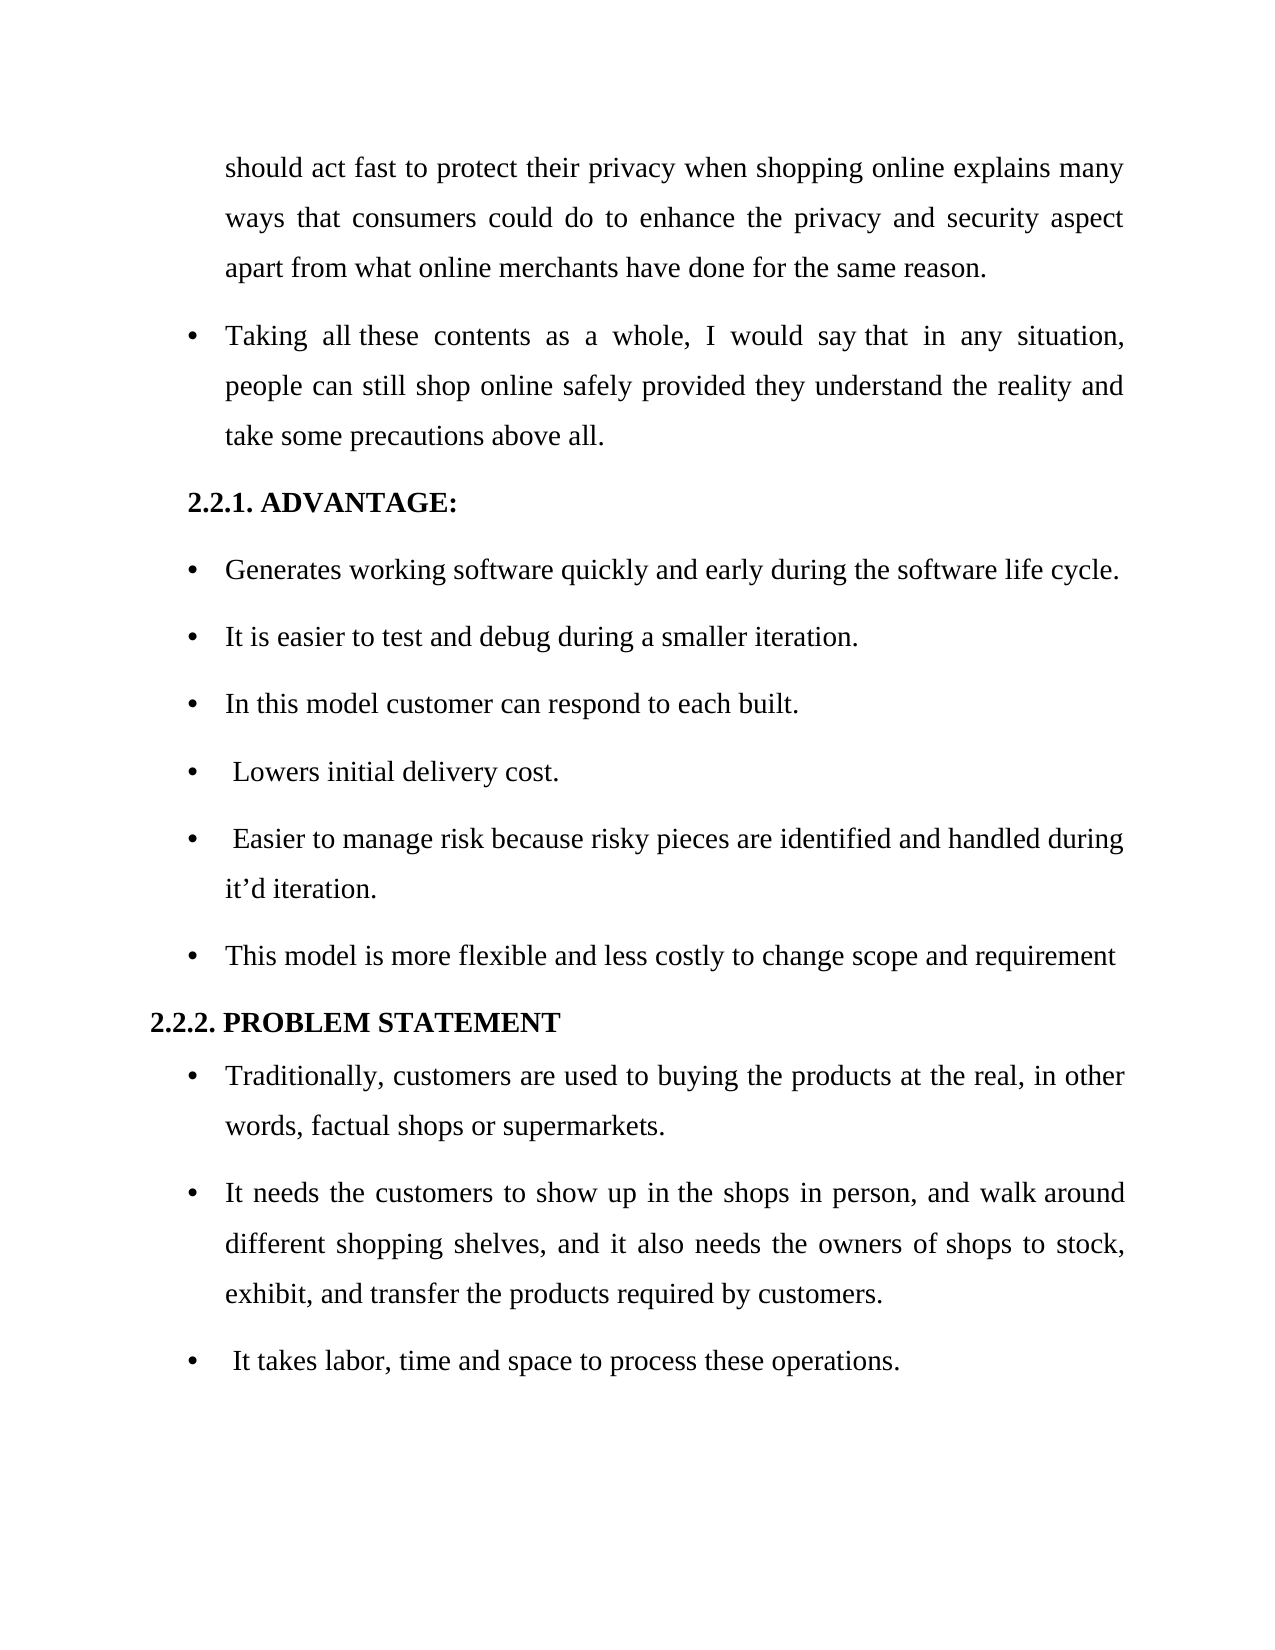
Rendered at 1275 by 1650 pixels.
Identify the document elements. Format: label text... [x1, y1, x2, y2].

list This model is more flexible and less costly to change scope and requirement [187, 938, 1125, 972]
list It needs the customers to show up in the shops in person, and walk around different shopping shelves, and it also needs the owners of shops to stock, exhibit, and transfer the products required by customers. [187, 1175, 1125, 1309]
list Taking all these contents as a whole, I would say that in any situation, people can still shop online safely provided they understand the reality and take some precautions above all. [187, 318, 1125, 452]
list Traditionally, customers are used to buying the products at the real, in other words, factual shops or supermarkets. [187, 1058, 1125, 1142]
list Easier to manage risk because risky pieces are identified and handled during it’d iteration. [187, 821, 1125, 904]
list It takes labor, time and space to process these operations. [187, 1343, 1125, 1377]
list It is easier to test and debug during a smaller iteration. [187, 619, 1125, 653]
text 2.2.1. ADVANTAGE: [187, 485, 1125, 519]
list In this model customer can respond to each built. [187, 686, 1125, 720]
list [187, 150, 1125, 284]
list Generates working software quickly and early during the software life cycle. [187, 552, 1125, 586]
list Lowers initial delivery cost. [187, 753, 1125, 787]
text 2.2.2. PROBLEM STATEMENT [150, 1005, 1125, 1039]
